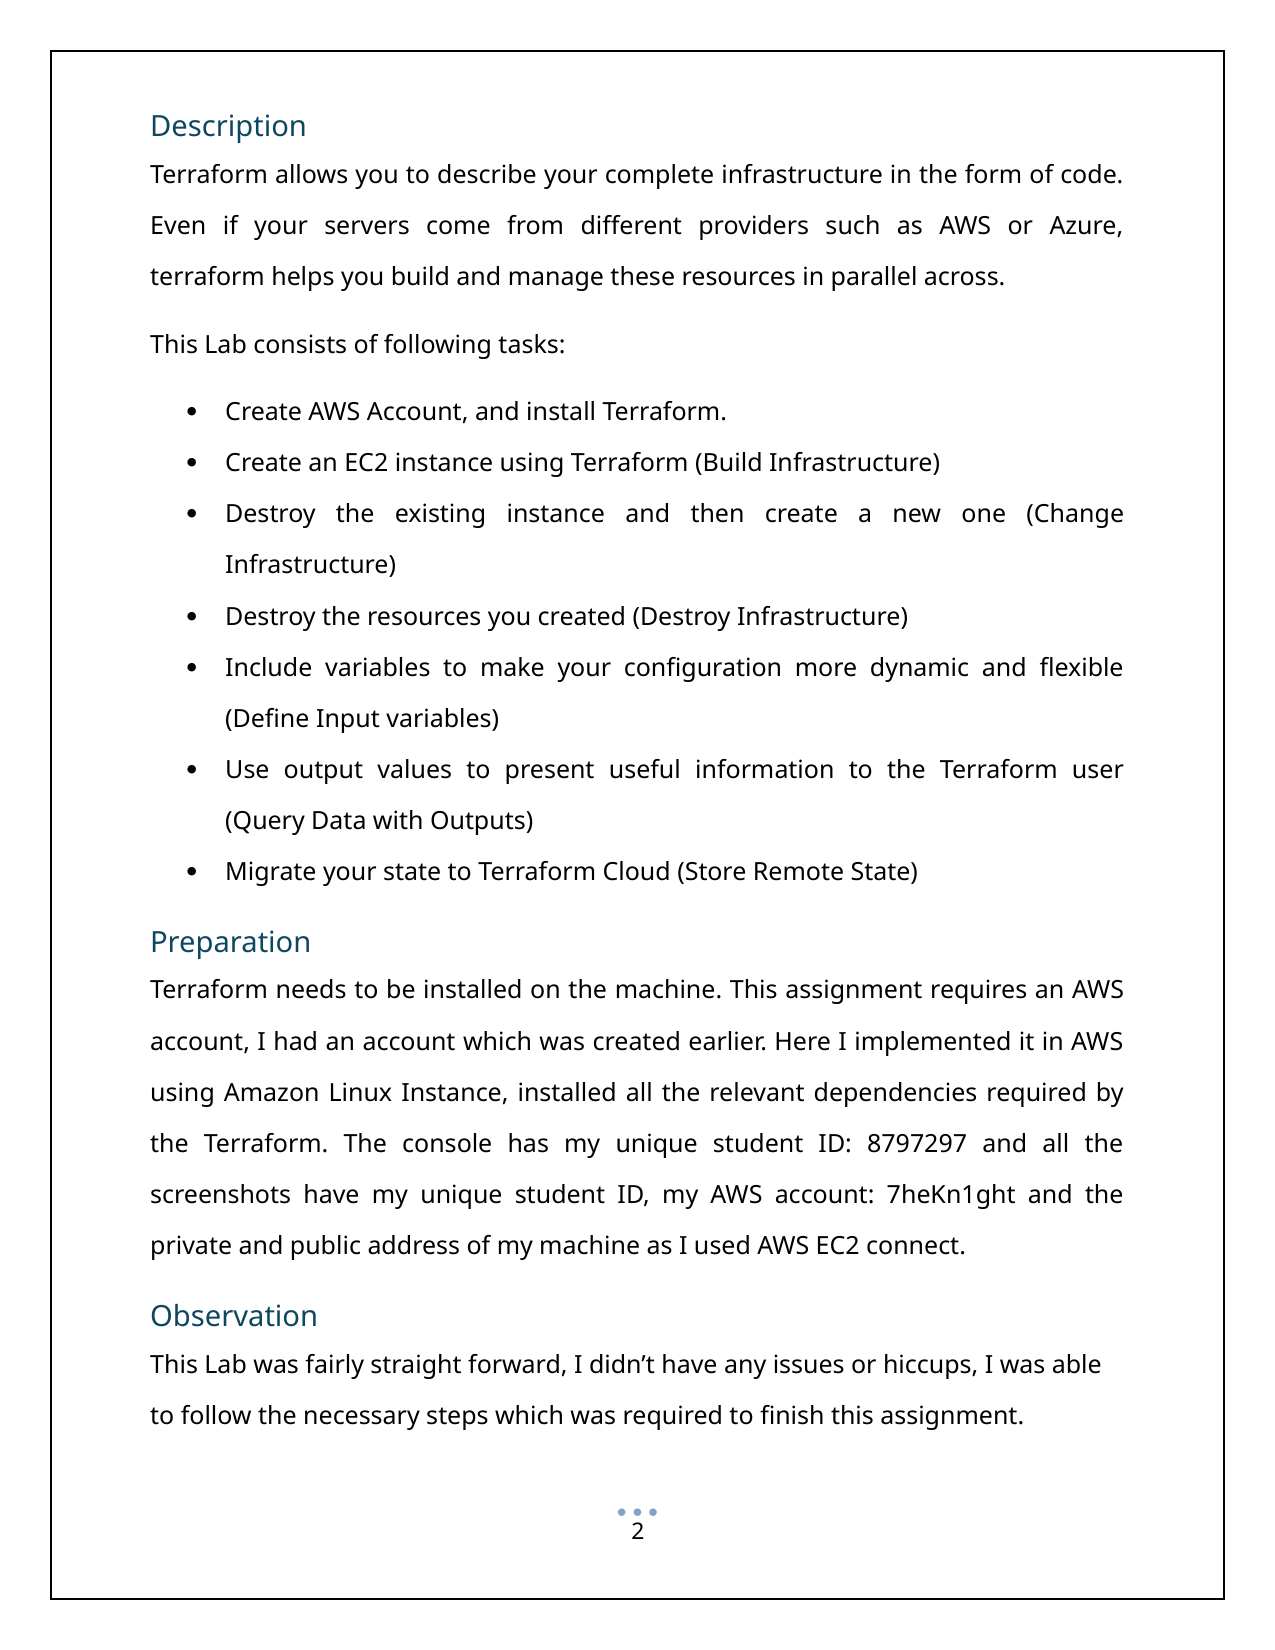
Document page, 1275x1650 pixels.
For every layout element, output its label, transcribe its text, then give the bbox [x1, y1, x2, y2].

list Destroy the existing instance and then create a new one (Change Infrastructure) [187, 496, 1125, 581]
list Create AWS Account, and install Terraform. [187, 394, 1125, 428]
subtitle Description [150, 105, 1125, 145]
list Include variables to make your configuration more dynamic and flexible (Define Input variables) [187, 649, 1125, 734]
list Create an EC2 instance using Terraform (Build Infrastructure) [187, 445, 1125, 479]
text Terraform allows you to describe your complete infrastructure in the form of code. Even if your servers come from different providers such as AWS or Azure, terraform helps you build and manage these resources in parallel across. [150, 156, 1125, 293]
list Use output values to present useful information to the Terraform user (Query Data with Outputs) [187, 751, 1125, 836]
list Destroy the resources you created (Destroy Infrastructure) [187, 598, 1125, 632]
text Terraform needs to be installed on the machine. This assignment requires an AWS account, I had an account which was created earlier. Here I implemented it in AWS using Amazon Linux Instance, installed all the relevant dependencies required by the Terraform. The console has my unique student ID: 8797297 and all the screenshots have my unique student ID, my AWS account: 7heKn1ght and the private and public address of my machine as I used AWS EC2 connect. [150, 972, 1125, 1261]
list Migrate your state to Terraform Cloud (Store Remote State) [187, 853, 1125, 887]
text This Lab was fairly straight forward, I didn’t have any issues or hiccups, I was able to follow the necessary steps which was required to finish this assignment. [150, 1346, 1125, 1478]
text This Lab consists of following tasks: [150, 326, 1125, 360]
subtitle Preparation [150, 921, 1125, 961]
subtitle Observation [150, 1295, 1125, 1335]
